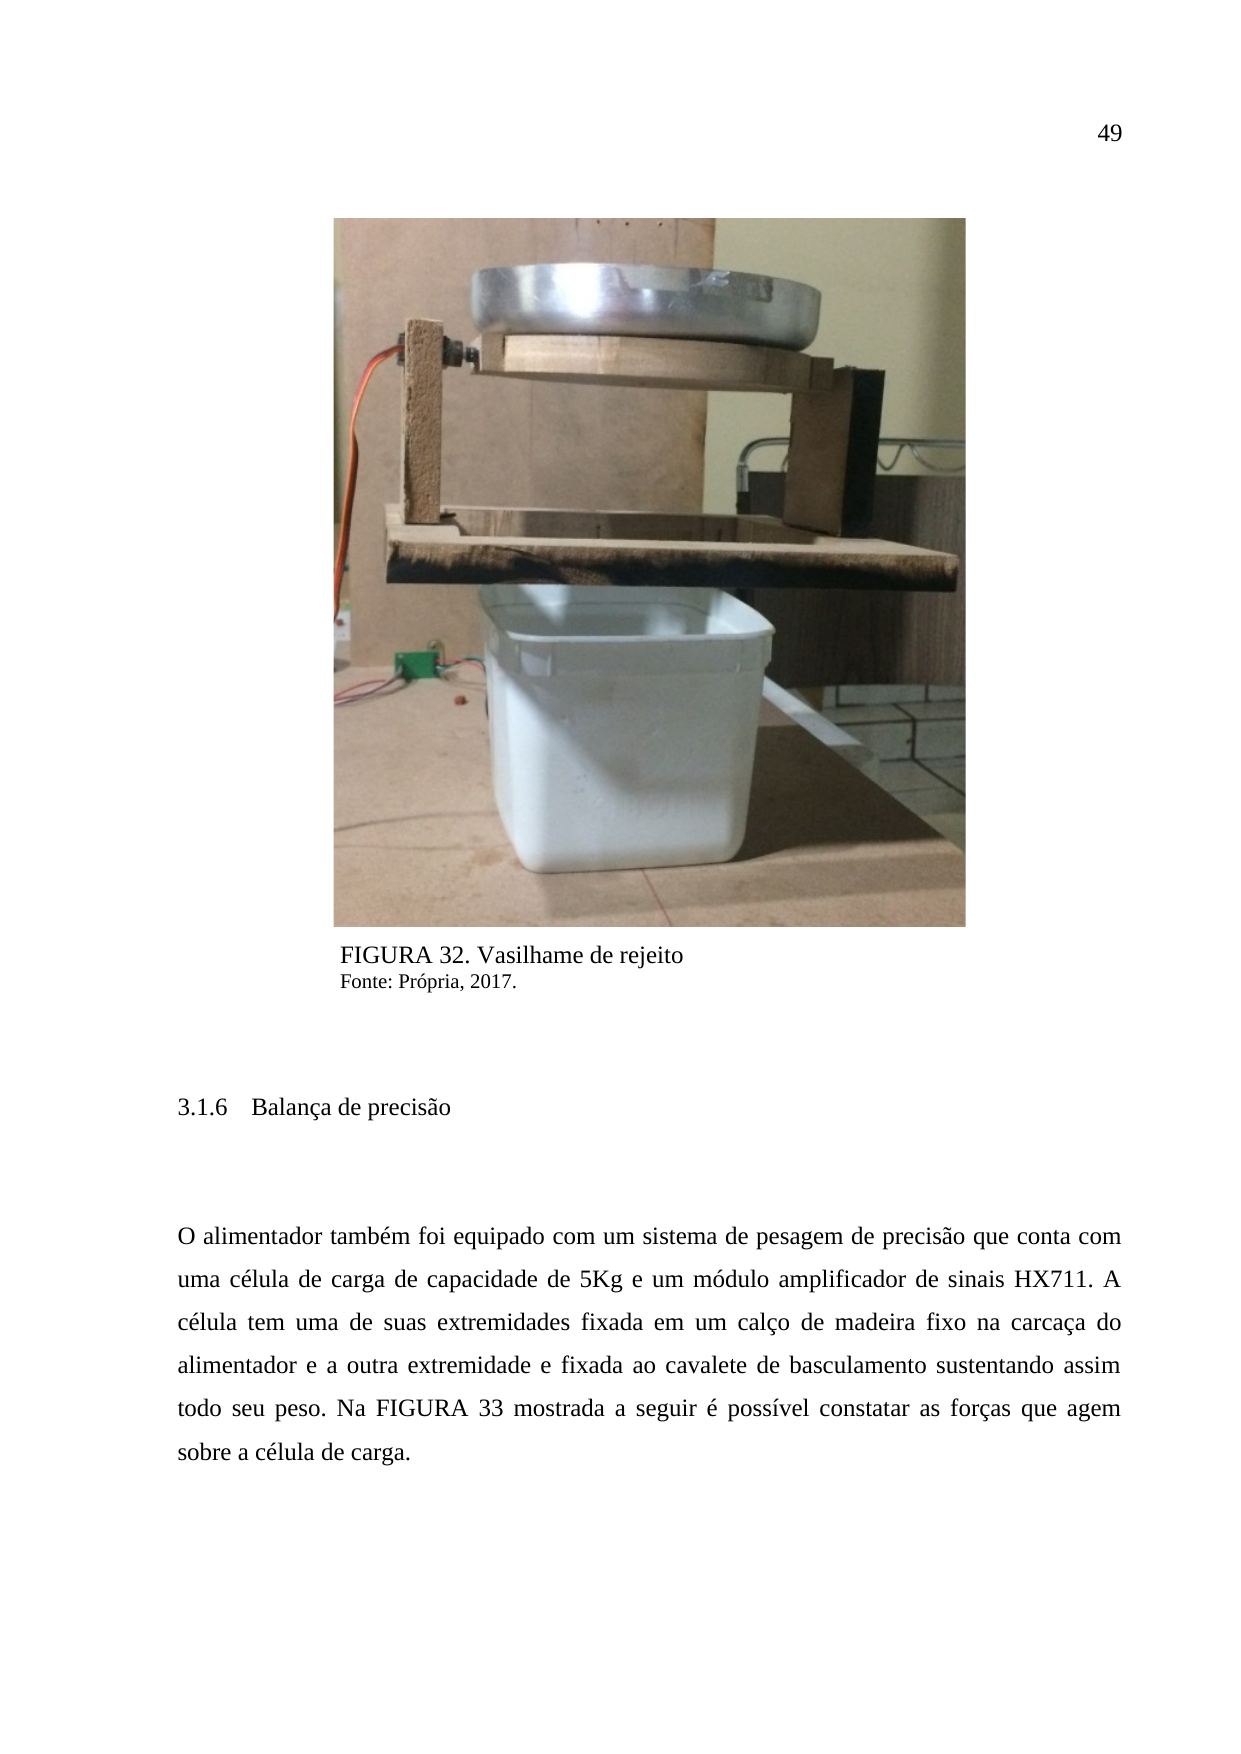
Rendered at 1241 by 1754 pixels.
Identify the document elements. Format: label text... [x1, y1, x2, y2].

text FIGURA 32. Vasilhame de rejeito [340, 941, 1122, 969]
text Fonte: Própria, 2017. [340, 969, 1122, 993]
text O alimentador também foi equipado com um sistema de pesagem de precisão que conta com uma célula de carga de capacidade de 5Kg e um módulo amplificador de sinais HX711. A célula tem uma de suas extremidades fixada em um calço de madeira fixo na carcaça do alimentador e a outra extremidade e fixada ao cavalete de basculamento sustentando assim todo seu peso. Na FIGURA 33 mostrada a seguir é possível constatar as forças que agem sobre a célula de carga. [177, 1221, 1122, 1465]
picture [333, 218, 966, 927]
subtitle 3.1.6 Balança de precisão [177, 1092, 1122, 1120]
